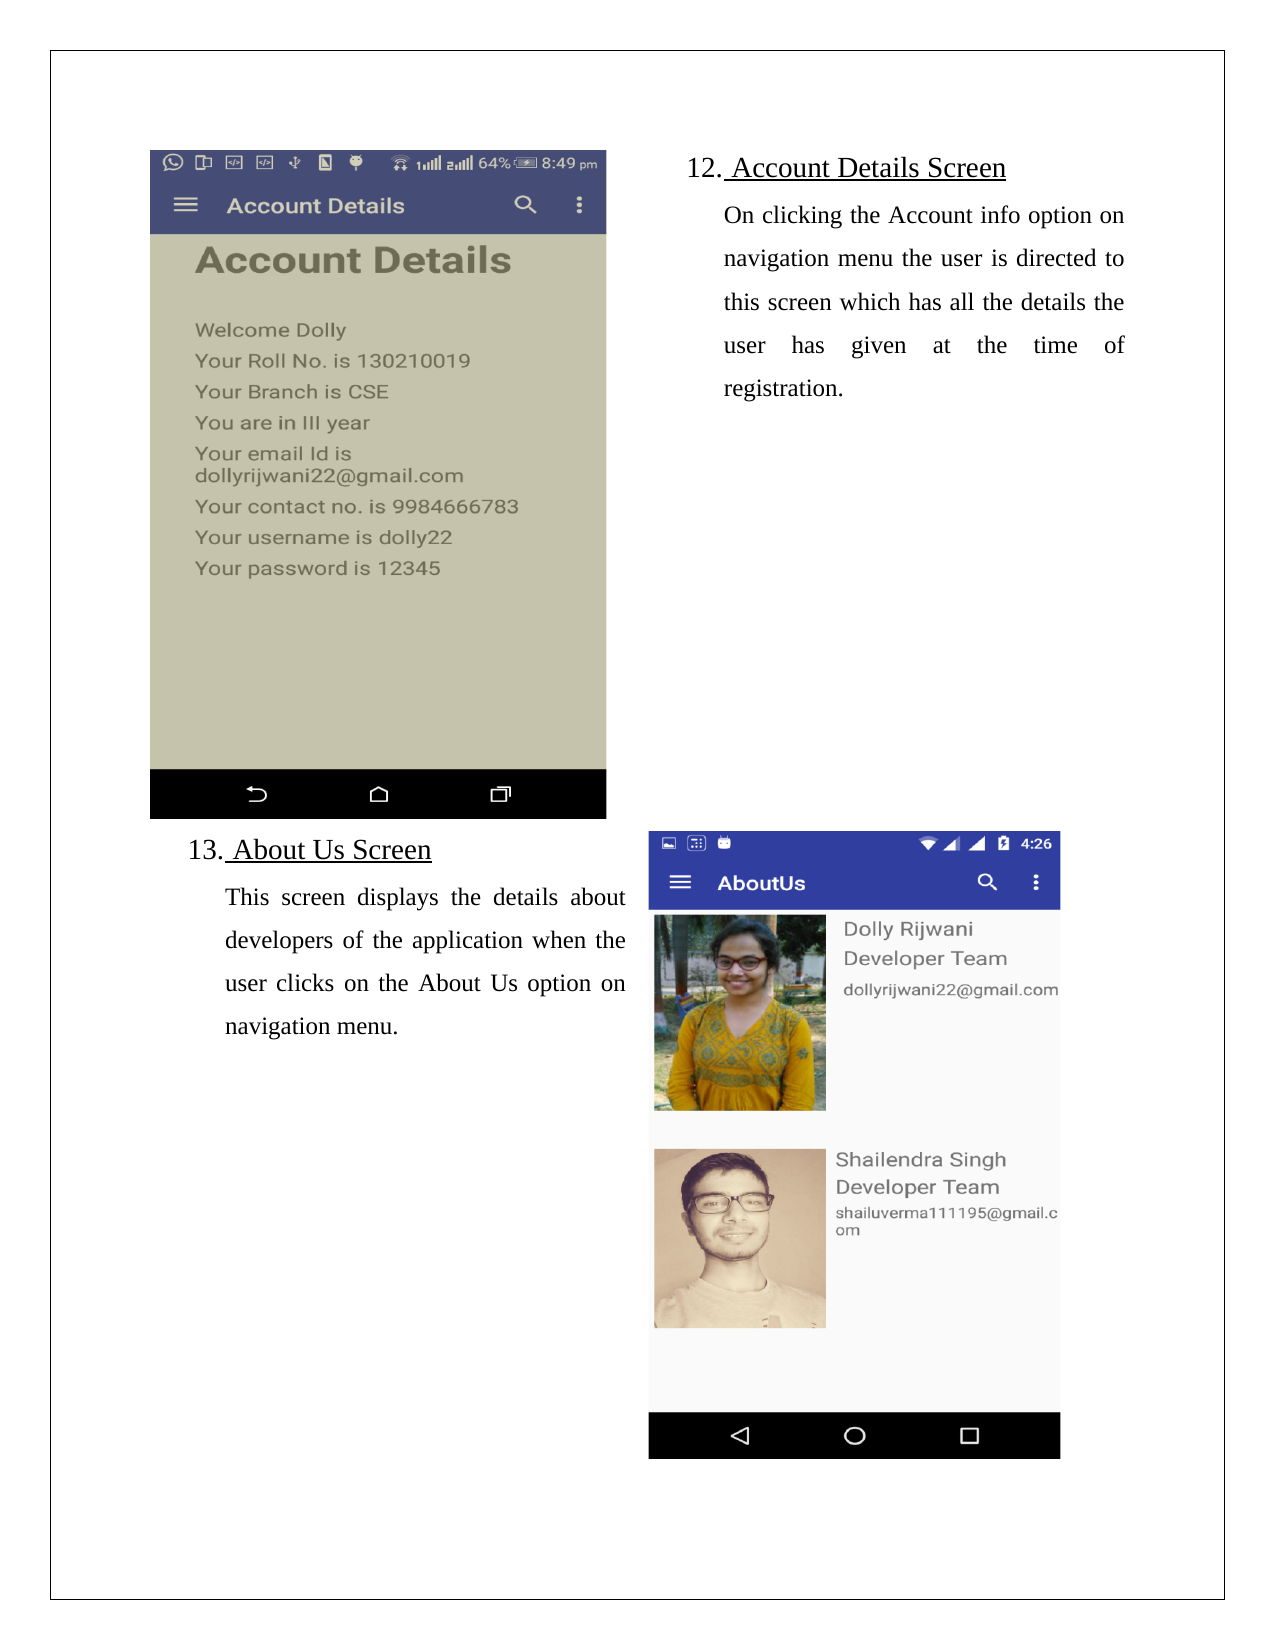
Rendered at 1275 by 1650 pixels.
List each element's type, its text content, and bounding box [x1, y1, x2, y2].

picture [150, 150, 607, 819]
picture [648, 831, 1061, 1459]
table_cell About Us Screen This screen displays the details about developers of the application when the user clicks on the About Us option on navigation menu. [139, 832, 637, 1472]
table_cell [638, 832, 1136, 1472]
table_header Account Details Screen On clicking the Account info option on navigation menu the user is directed to this screen which has all the details the user has given at the time of registration. [638, 150, 1136, 832]
table_header [139, 150, 637, 832]
